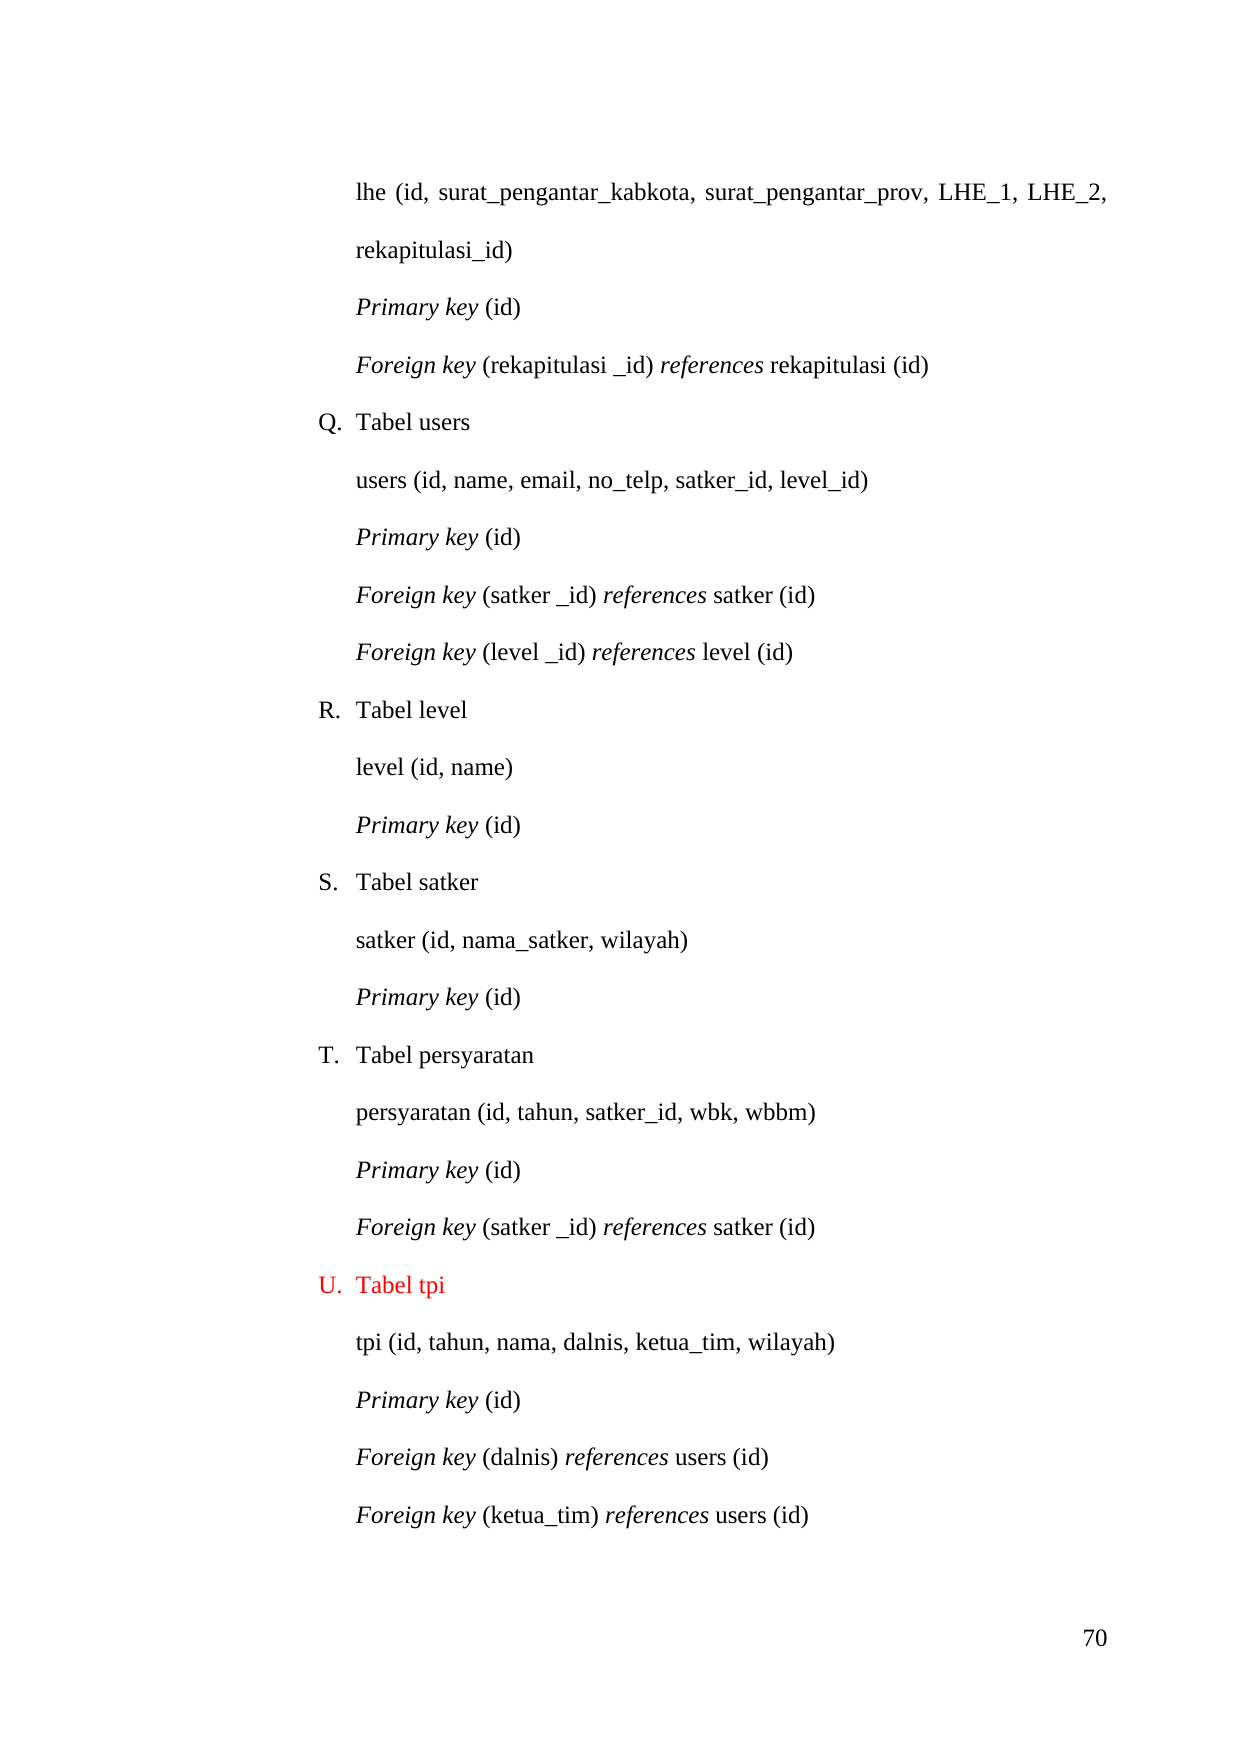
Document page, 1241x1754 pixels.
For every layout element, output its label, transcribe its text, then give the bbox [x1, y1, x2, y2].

list Primary key (id) [356, 810, 1107, 838]
list persyaratan (id, tahun, satker_id, wbk, wbbm) [356, 1097, 1107, 1126]
list Foreign key (rekapitulasi _id) references rekapitulasi (id) [356, 350, 1107, 378]
list Tabel level [318, 695, 1107, 723]
list Primary key (id) [356, 292, 1107, 321]
list Tabel persyaratan [318, 1040, 1107, 1068]
list Foreign key (satker _id) references satker (id) [356, 1212, 1107, 1241]
list level (id, name) [356, 752, 1107, 781]
list tpi (id, tahun, nama, dalnis, ketua_tim, wilayah) [356, 1327, 1107, 1356]
list satker (id, nama_satker, wilayah) [356, 925, 1107, 953]
list Foreign key (satker _id) references satker (id) [356, 580, 1107, 608]
list Tabel users [318, 407, 1107, 436]
list users (id, name, email, no_telp, satker_id, level_id) [356, 465, 1107, 493]
list Foreign key (dalnis) references users (id) [356, 1442, 1107, 1471]
list lhe (id, surat_pengantar_kabkota, surat_pengantar_prov, LHE_1, LHE_2, rekapitulasi_id) [356, 177, 1107, 263]
list Primary key (id) [356, 1155, 1107, 1183]
list Primary key (id) [356, 982, 1107, 1011]
list Primary key (id) [356, 522, 1107, 551]
list Tabel tpi [318, 1270, 1107, 1298]
list Primary key (id) [356, 1385, 1107, 1413]
list Tabel satker [318, 867, 1107, 896]
list Foreign key (level _id) references level (id) [356, 637, 1107, 666]
list Foreign key (ketua_tim) references users (id) [356, 1500, 1107, 1528]
